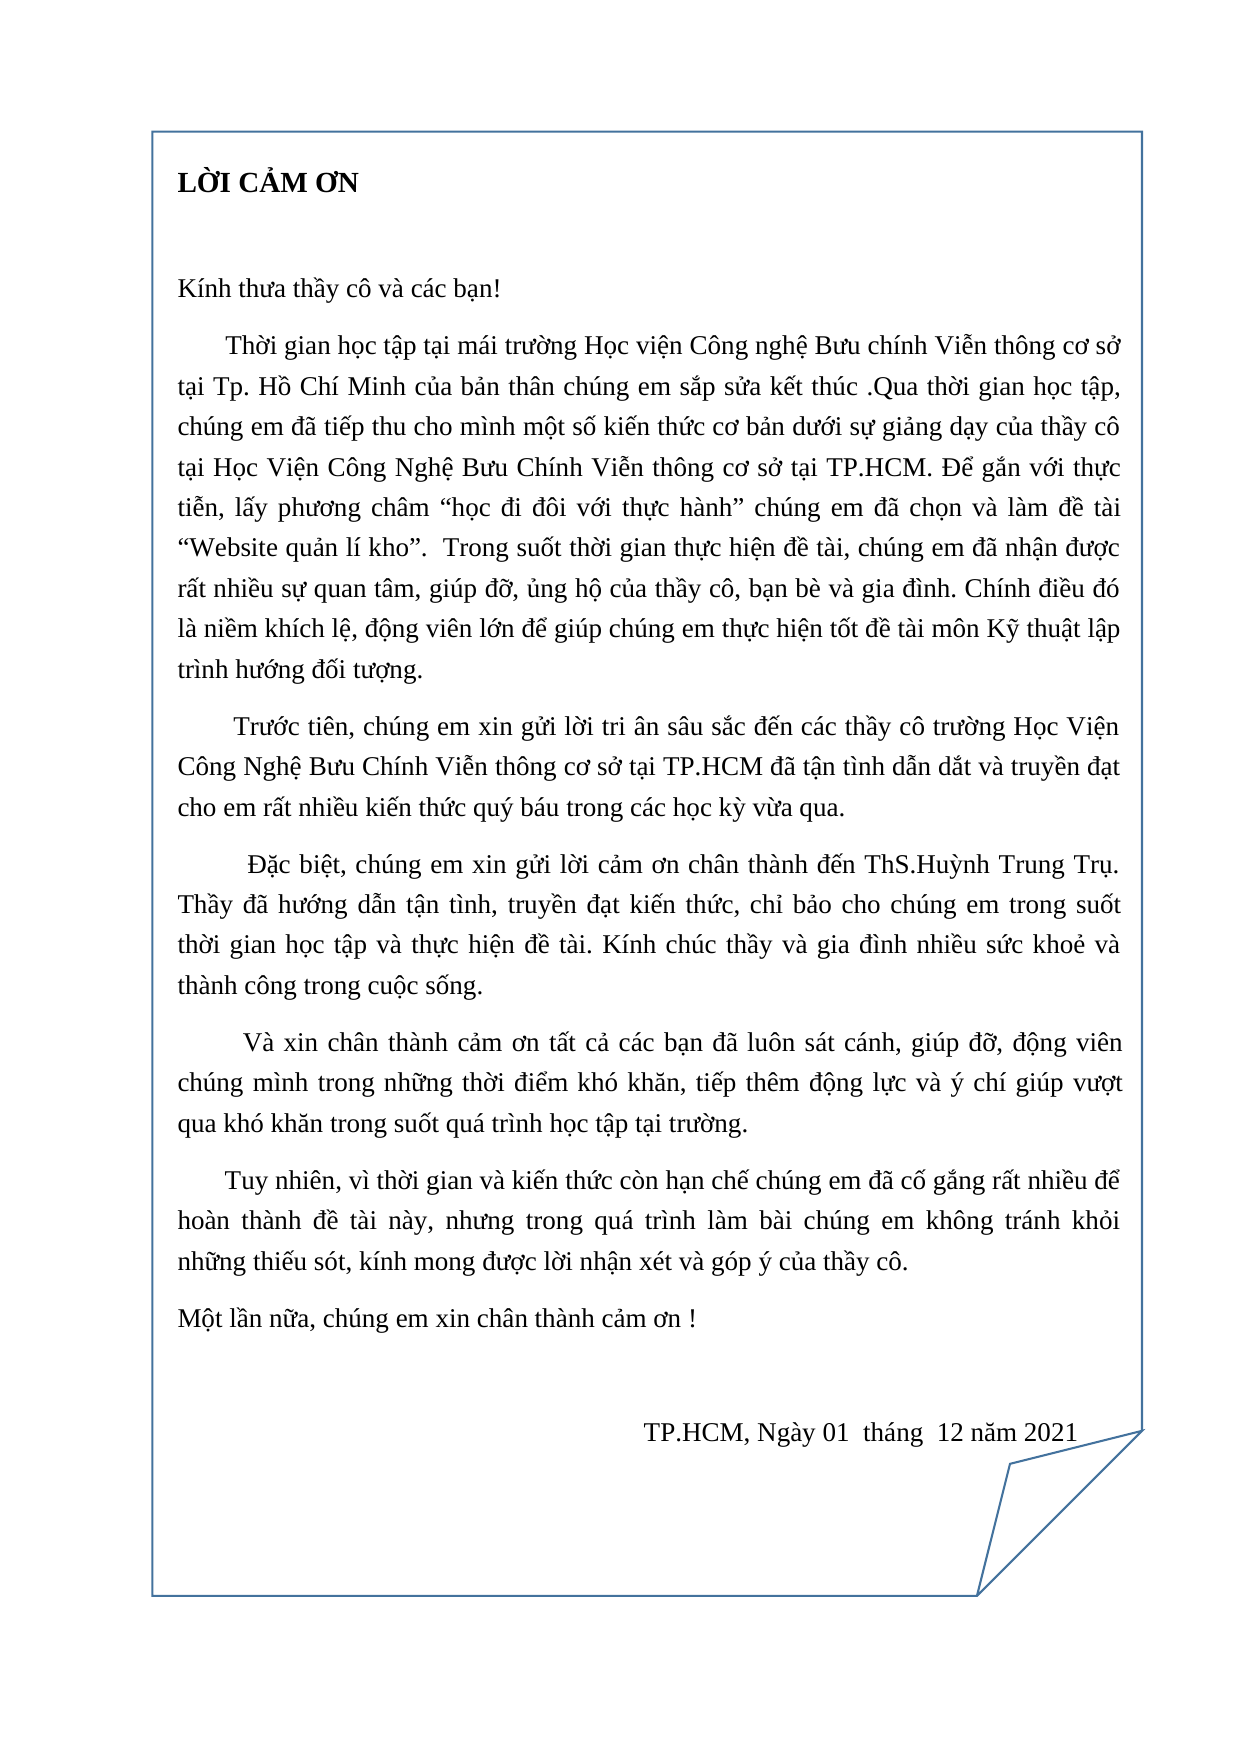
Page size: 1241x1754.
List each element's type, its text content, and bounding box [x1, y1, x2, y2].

text TP.HCM, Ngày 01 tháng 12 năm 2021 [177, 1416, 1122, 1447]
subtitle LỜI CẢM ƠN [177, 165, 1122, 198]
text Thời gian học tập tại mái trường Học viện Công nghệ Bưu chính Viễn thông cơ sở tại Tp. Hồ Chí Minh của bản thân chúng em sắp sửa kết thúc .Qua thời gian học tập, chúng em đã tiếp thu cho mình một số kiến thức cơ bản dưới sự giảng dạy của thầy cô tại Học Viện Công Nghệ Bưu Chính Viễn thông cơ sở tại TP.HCM. Để gắn với thực tiễn, lấy phương châm “học đi đôi với thực hành” chúng em đã chọn và làm đề tài “Website quản lí kho”. Trong suốt thời gian thực hiện đề tài, chúng em đã nhận được rất nhiều sự quan tâm, giúp đỡ, ủng hộ của thầy cô, bạn bè và gia đình. Chính điều đó là niềm khích lệ, động viên lớn để giúp chúng em thực hiện tốt đề tài môn Kỹ thuật lập trình hướng đối tượng. [177, 329, 1122, 684]
text Và xin chân thành cảm ơn tất cả các bạn đã luôn sát cánh, giúp đỡ, động viên chúng mình trong những thời điểm khó khăn, tiếp thêm động lực và ý chí giúp vượt qua khó khăn trong suốt quá trình học tập tại trường. [177, 1026, 1124, 1138]
text Một lần nữa, chúng em xin chân thành cảm ơn ! [177, 1302, 1122, 1333]
text Kính thưa thầy cô và các bạn! [177, 272, 1122, 303]
text Tuy nhiên, vì thời gian và kiến thức còn hạn chế chúng em đã cố gắng rất nhiều để hoàn thành đề tài này, nhưng trong quá trình làm bài chúng em không tránh khỏi những thiếu sót, kính mong được lời nhận xét và góp ý của thầy cô. [177, 1164, 1122, 1276]
text Đặc biệt, chúng em xin gửi lời cảm ơn chân thành đến ThS.Huỳnh Trung Trụ. Thầy đã hướng dẫn tận tình, truyền đạt kiến thức, chỉ bảo cho chúng em trong suốt thời gian học tập và thực hiện đề tài. Kính chúc thầy và gia đình nhiều sức khoẻ và thành công trong cuộc sống. [177, 848, 1122, 1000]
text Trước tiên, chúng em xin gửi lời tri ân sâu sắc đến các thầy cô trường Học Viện Công Nghệ Bưu Chính Viễn thông cơ sở tại TP.HCM đã tận tình dẫn dắt và truyền đạt cho em rất nhiều kiến thức quý báu trong các học kỳ vừa qua. [177, 710, 1122, 822]
